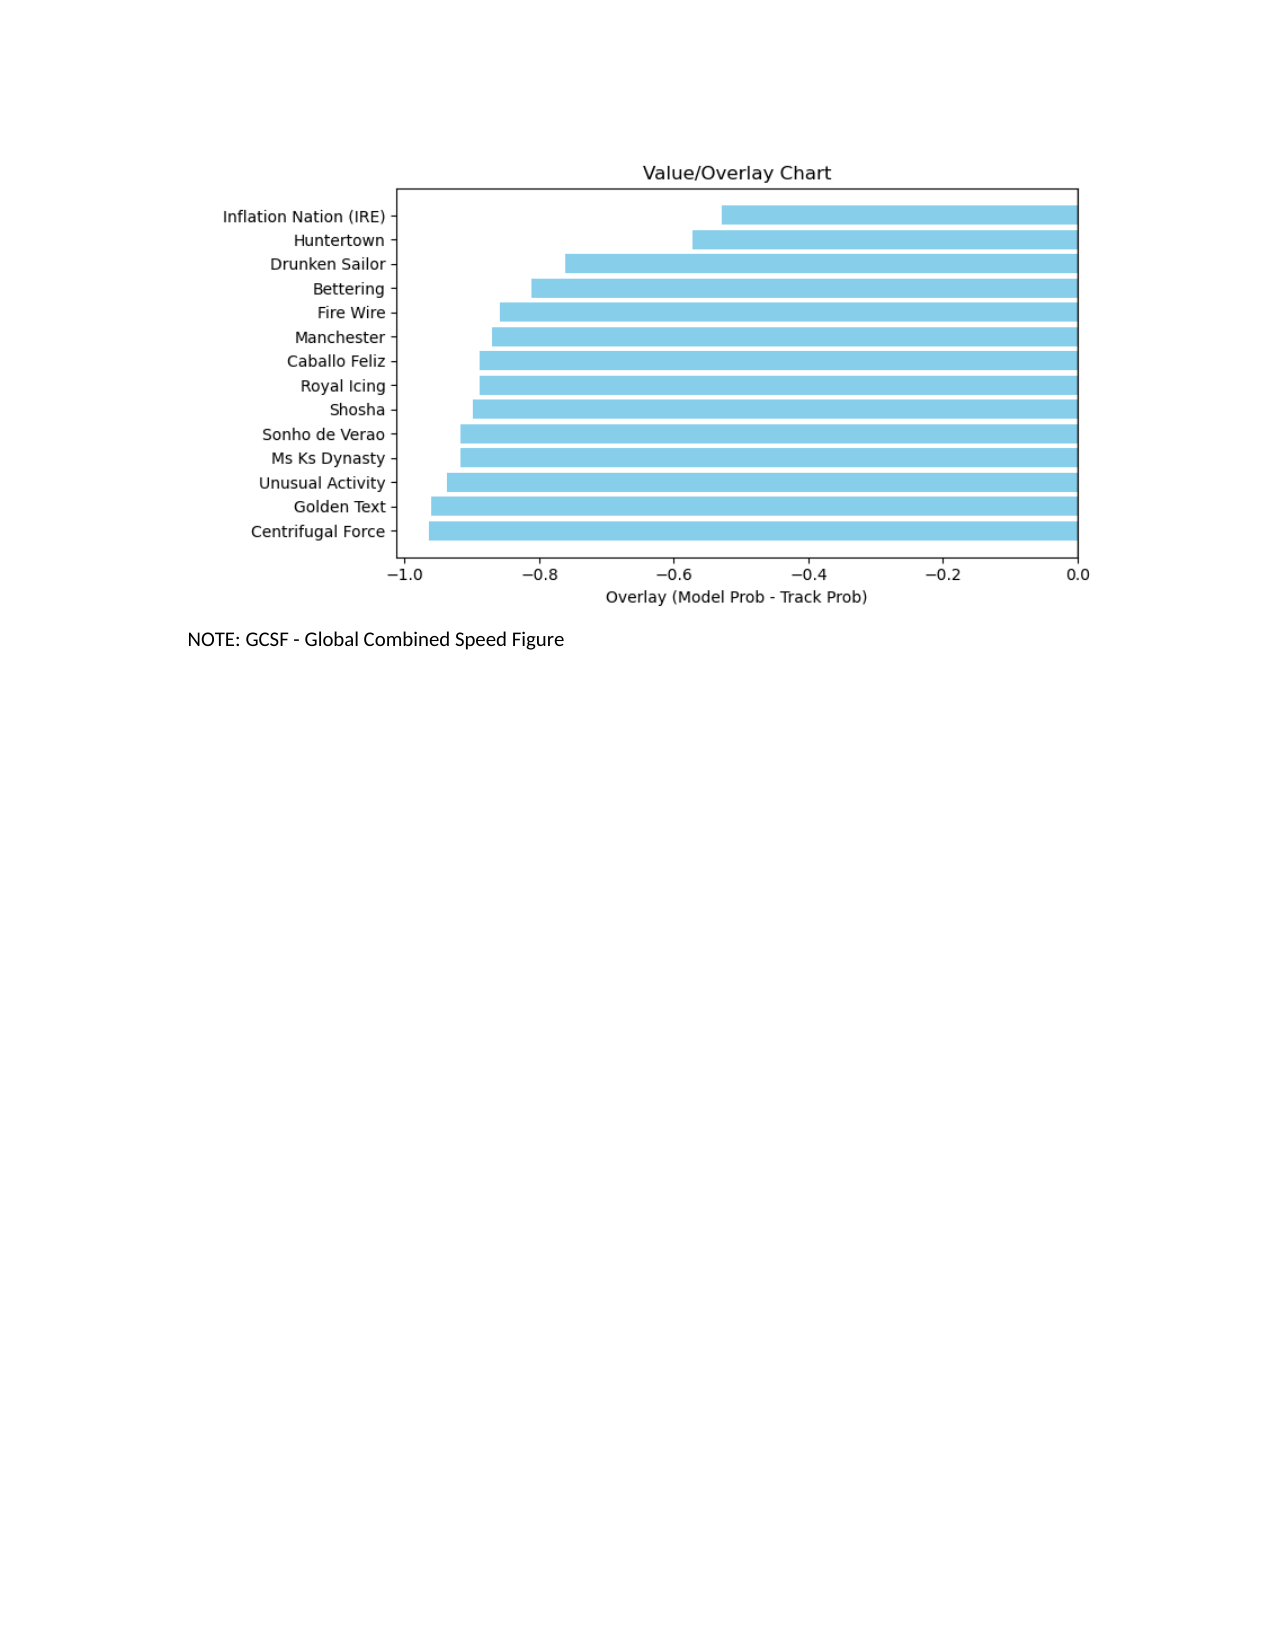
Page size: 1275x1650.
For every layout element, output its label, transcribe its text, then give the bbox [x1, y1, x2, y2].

picture [206, 150, 1107, 623]
text NOTE: GCSF - Global Combined Speed Figure [187, 626, 1087, 652]
